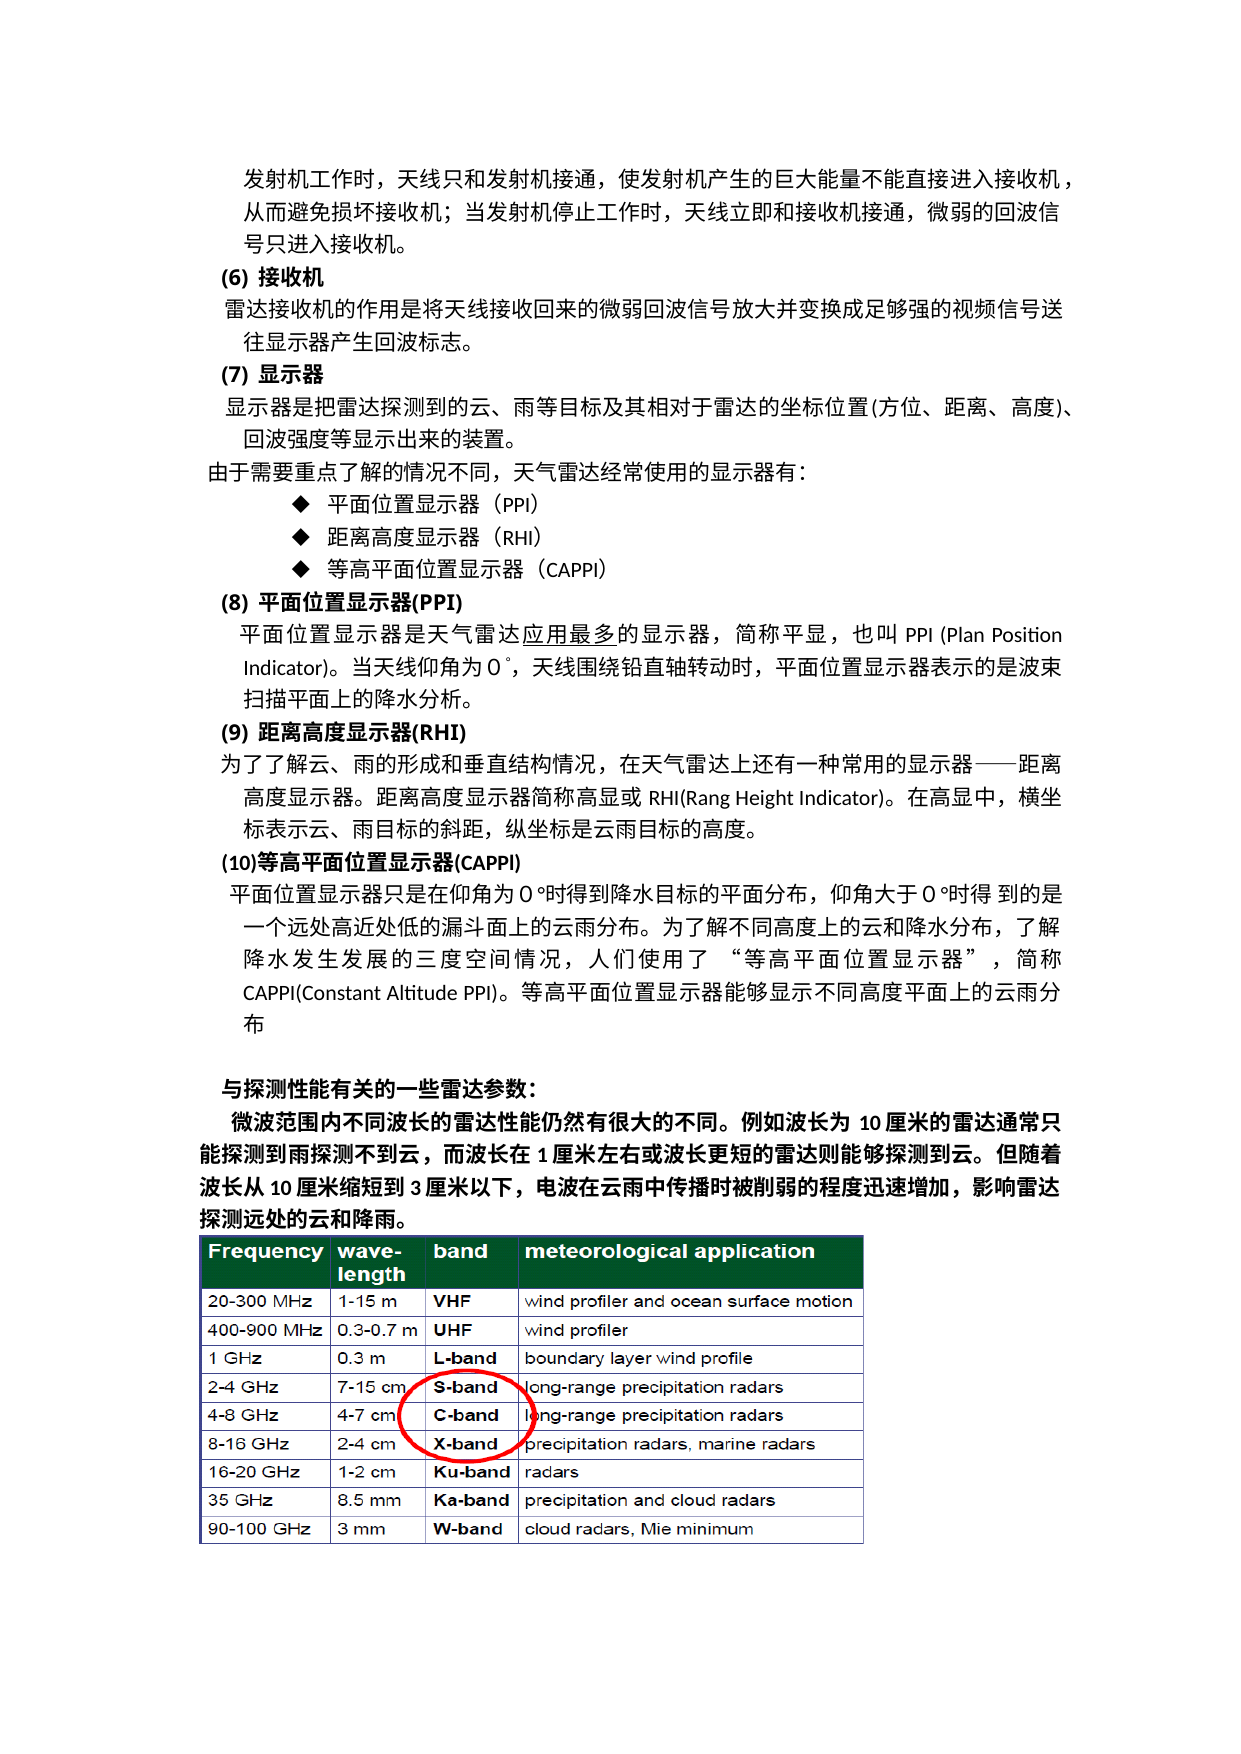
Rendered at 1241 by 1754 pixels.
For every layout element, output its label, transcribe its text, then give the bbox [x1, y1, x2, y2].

text (10)等高平面位置显示器(CAPPl) [177, 844, 1063, 877]
list 距离高度显示器(RHI) [221, 714, 1063, 747]
list 接收机 [221, 259, 1063, 292]
list 等高平面位置显示器（CAPPI） [290, 552, 1063, 584]
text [177, 162, 1063, 259]
list 平面位置显示器(PPI) [221, 584, 1063, 617]
text 显示器是把雷达探测到的云、雨等目标及其相对于雷达的坐标位置(方位、距离、高度)、回波强度等显示出来的装置。 [177, 389, 1063, 454]
text 微波范围内不同波长的雷达性能仍然有很大的不同。例如波长为10厘米的雷达通常只能探测到雨探测不到云，而波长在1厘米左右或波长更短的雷达则能够探测到云。但随着波长从10厘米缩短到3厘米以下，电波在云雨中传播时被削弱的程度迅速增加，影响雷达探测远处的云和降雨。 [199, 1104, 1063, 1234]
text 与探测性能有关的一些雷达参数： [177, 1072, 1063, 1104]
text 平面位置显示器只是在仰角为０°时得到降水目标的平面分布，仰角大于０°时得 到的是一个远处高近处低的漏斗面上的云雨分布。为了解不同高度上的云和降水分布，了解降水发生发展的三度空间情况，人们使用了 “等高平面位置显示器”，简称CAPPI(Constant Altitude PPI)。等高平面位置显示器能够显示不同高度平面上的云雨分布 [199, 877, 1063, 1039]
list 显示器 [221, 357, 1063, 389]
list 距离高度显示器（RHI） [290, 519, 1063, 552]
list 平面位置显示器（PPI） [290, 487, 1063, 519]
text 平面位置显示器是天气雷达应用最多的显示器，简称平显，也叫PPI (Plan Position Indicator)。当天线仰角为０°，天线围绕铅直轴转动时，平面位置显示器表示的是波束扫描平面上的降水分析。 [177, 617, 1063, 714]
text 为了了解云、雨的形成和垂直结构情况，在天气雷达上还有一种常用的显示器——距离高度显示器。距离高度显示器简称高显或RHI(Rang Height Indicator)。在高显中，横坐标表示云、雨目标的斜距，纵坐标是云雨目标的高度。 [177, 747, 1063, 844]
text 由于需要重点了解的情况不同，天气雷达经常使用的显示器有： [177, 454, 1063, 487]
text 雷达接收机的作用是将天线接收回来的微弱回波信号放大并变换成足够强的视频信号送往显示器产生回波标志。 [177, 292, 1063, 357]
